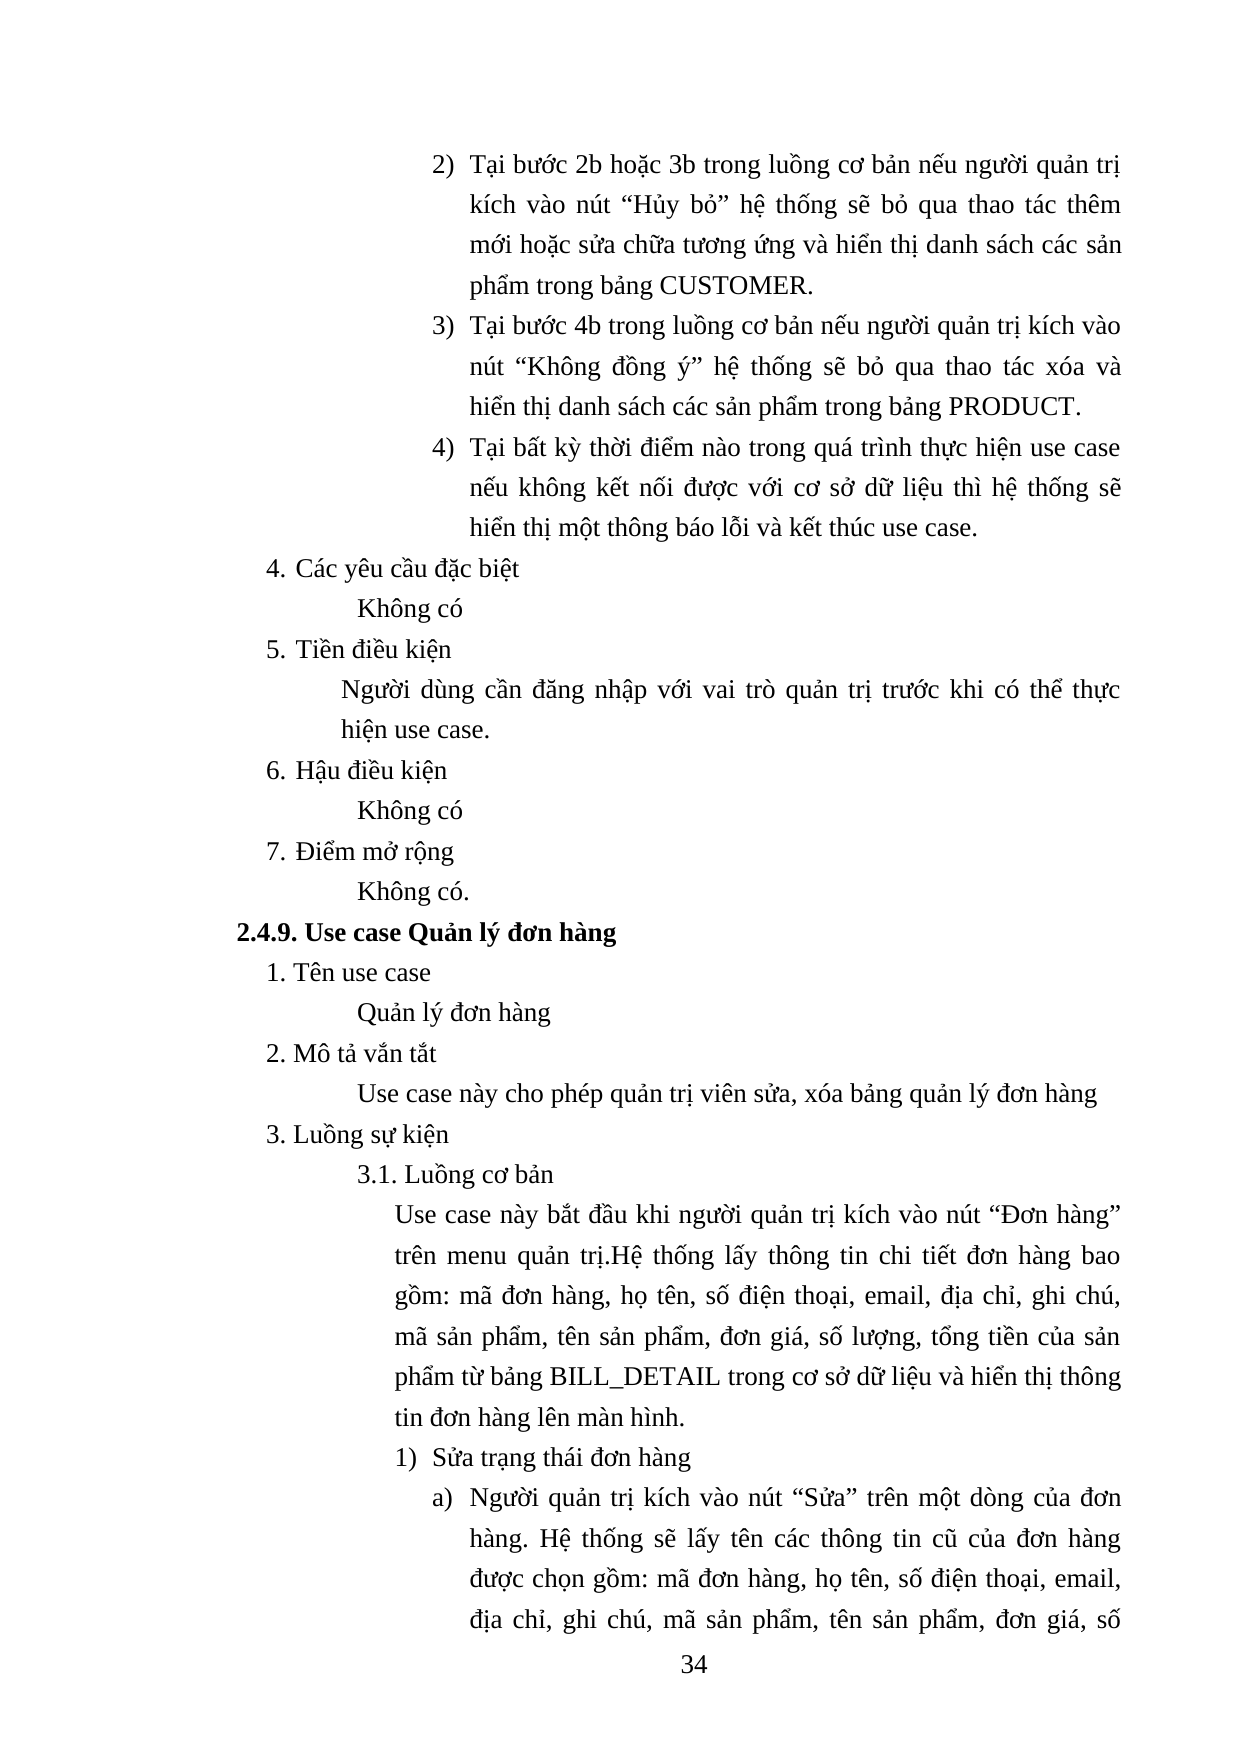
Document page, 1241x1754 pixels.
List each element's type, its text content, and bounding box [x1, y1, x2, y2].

list Sửa trạng thái đơn hàng [394, 1441, 1122, 1472]
text 3.1. Luồng cơ bản [282, 1158, 1122, 1189]
text Người dùng cần đăng nhập với vai trò quản trị trước khi có thể thực hiện use case. [341, 673, 1122, 745]
text Không có [282, 592, 1122, 623]
list Hậu điều kiện [266, 754, 1122, 785]
list Các yêu cầu đặc biệt [266, 552, 1122, 583]
text Quản lý đơn hàng [282, 996, 1122, 1028]
list Điểm mở rộng [266, 835, 1122, 866]
text Use case này cho phép quản trị viên sửa, xóa bảng quản lý đơn hàng [282, 1077, 1122, 1108]
text 2. Mô tả vắn tắt [207, 1037, 1122, 1068]
text Không có. [207, 875, 1122, 906]
list Tại bước 4b trong luồng cơ bản nếu người quản trị kích vào nút “Không đồng ý” hệ thống sẽ bỏ qua thao tác xóa và hiển thị danh sách các sản phẩm trong bảng PRODUCT. [432, 309, 1122, 421]
text Không có [282, 794, 1122, 826]
list Tiền điều kiện [266, 633, 1122, 664]
list Tại bước 2b hoặc 3b trong luồng cơ bản nếu người quản trị kích vào nút “Hủy bỏ” hệ thống sẽ bỏ qua thao tác thêm mới hoặc sửa chữa tương ứng và hiển thị danh sách các sản phẩm trong bảng CUSTOMER. [432, 148, 1122, 300]
text 3. Luồng sự kiện [207, 1118, 1122, 1149]
list Tại bất kỳ thời điểm nào trong quá trình thực hiện use case nếu không kết nối được với cơ sở dữ liệu thì hệ thống sẽ hiển thị một thông báo lỗi và kết thúc use case. [432, 431, 1122, 543]
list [432, 1481, 1122, 1634]
subtitle Use case Quản lý đơn hàng [236, 916, 1122, 947]
text 1. Tên use case [207, 956, 1122, 987]
text Use case này bắt đầu khi người quản trị kích vào nút “Đơn hàng” trên menu quản trị.Hệ thống lấy thông tin chi tiết đơn hàng bao gồm: mã đơn hàng, họ tên, số điện thoại, email, địa chỉ, ghi chú, mã sản phẩm, tên sản phẩm, đơn giá, số lượng, tổng tiền của sản phẩm từ bảng BILL_DETAIL trong cơ sở dữ liệu và hiển thị thông tin đơn hàng lên màn hình. [394, 1198, 1122, 1432]
